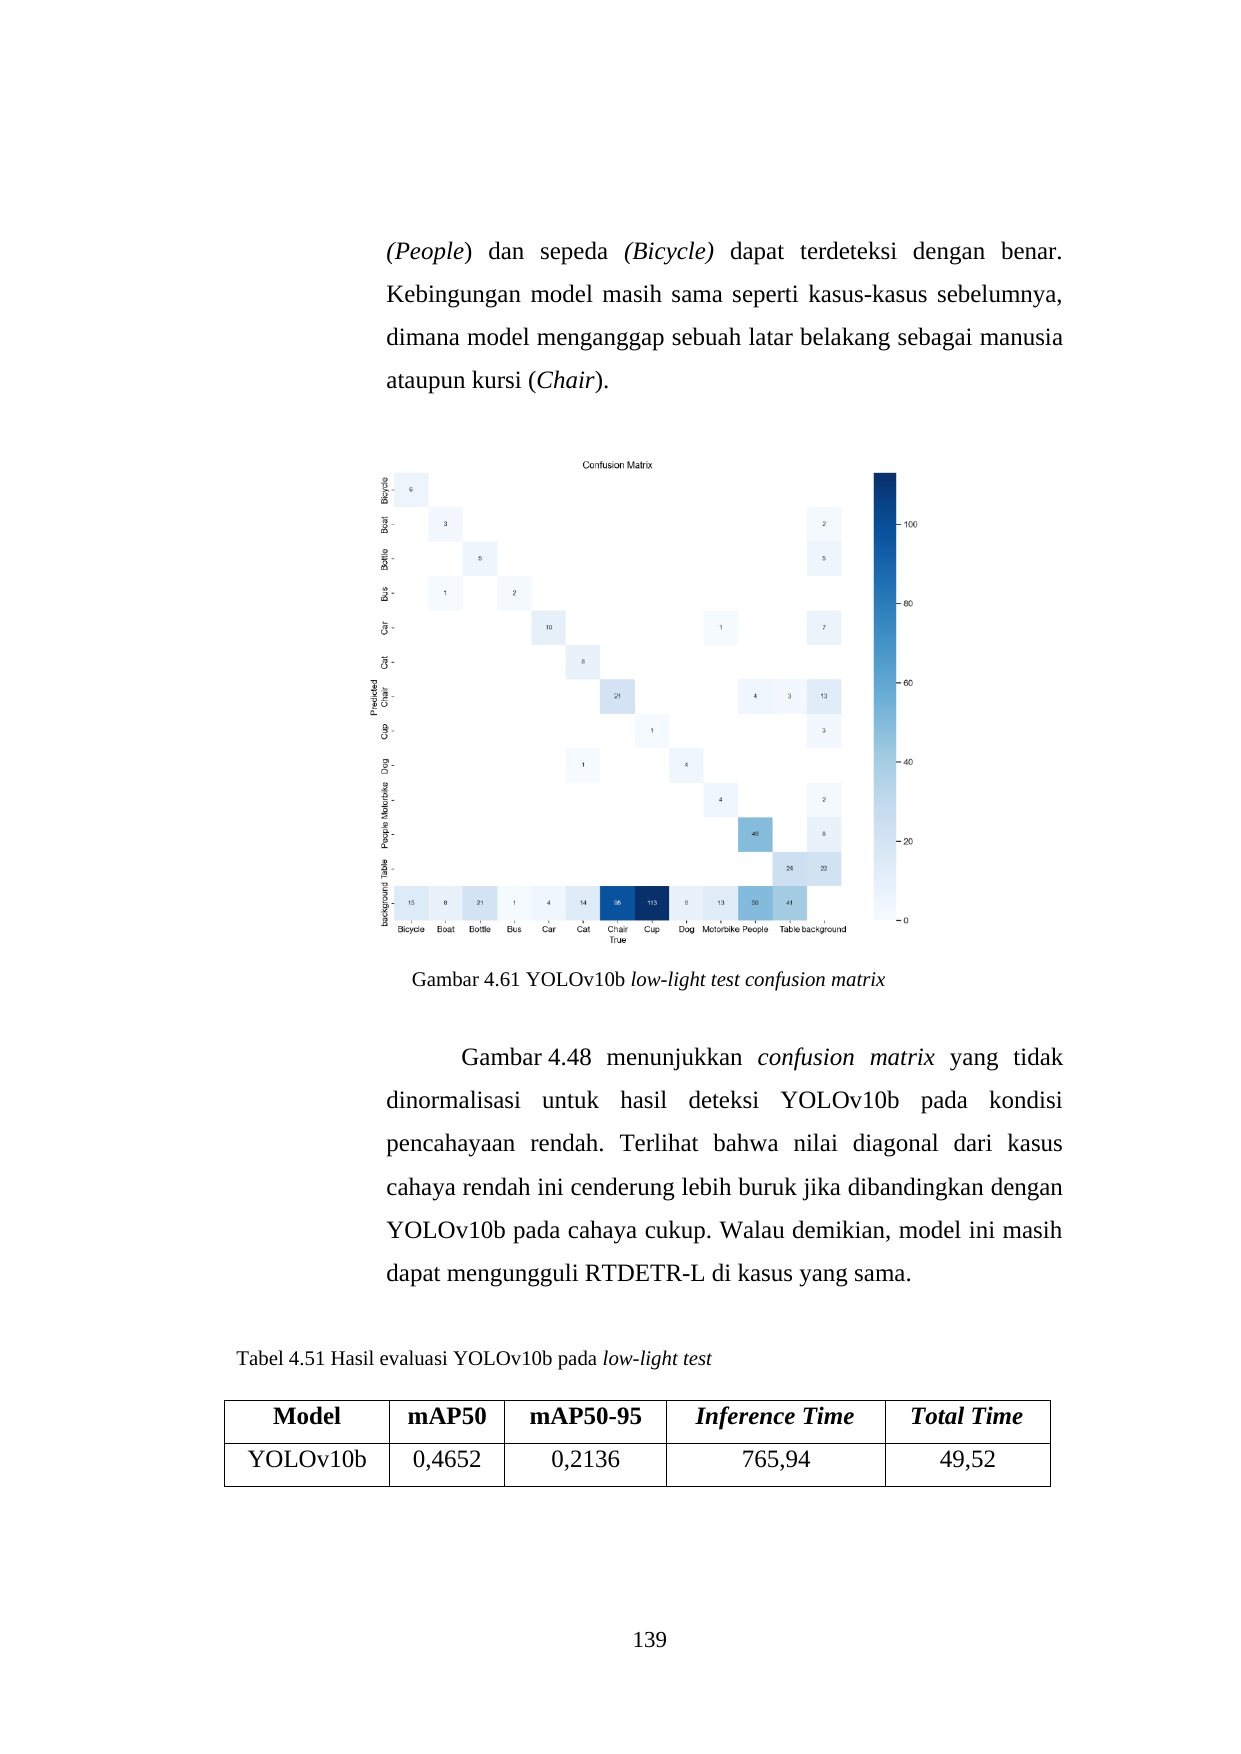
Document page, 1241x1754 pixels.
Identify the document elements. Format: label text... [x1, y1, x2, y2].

table_header mAP50-95 [505, 1401, 666, 1443]
table_cell YOLOv10b [225, 1444, 389, 1486]
table_header Inference Time [667, 1401, 885, 1443]
table_cell 765,94 [667, 1444, 885, 1486]
text Gambar 4.48 menunjukkan confusion matrix yang tidak dinormalisasi untuk hasil deteksi YOLOv10b pada kondisi pencahayaan rendah. Terlihat bahwa nilai diagonal dari kasus cahaya rendah ini cenderung lebih buruk jika dibandingkan dengan YOLOv10b pada cahaya cukup. Walau demikian, model ini masih dapat mengungguli RTDETR-L di kasus yang sama. [386, 1042, 1063, 1287]
table_header Total Time [886, 1401, 1050, 1443]
picture [311, 451, 981, 954]
table_cell 0,4652 [390, 1444, 504, 1486]
table_cell 0,2136 [505, 1444, 666, 1486]
table_header mAP50 [390, 1401, 504, 1443]
table_cell 49,52 [886, 1444, 1050, 1486]
table_header Model [225, 1401, 389, 1443]
